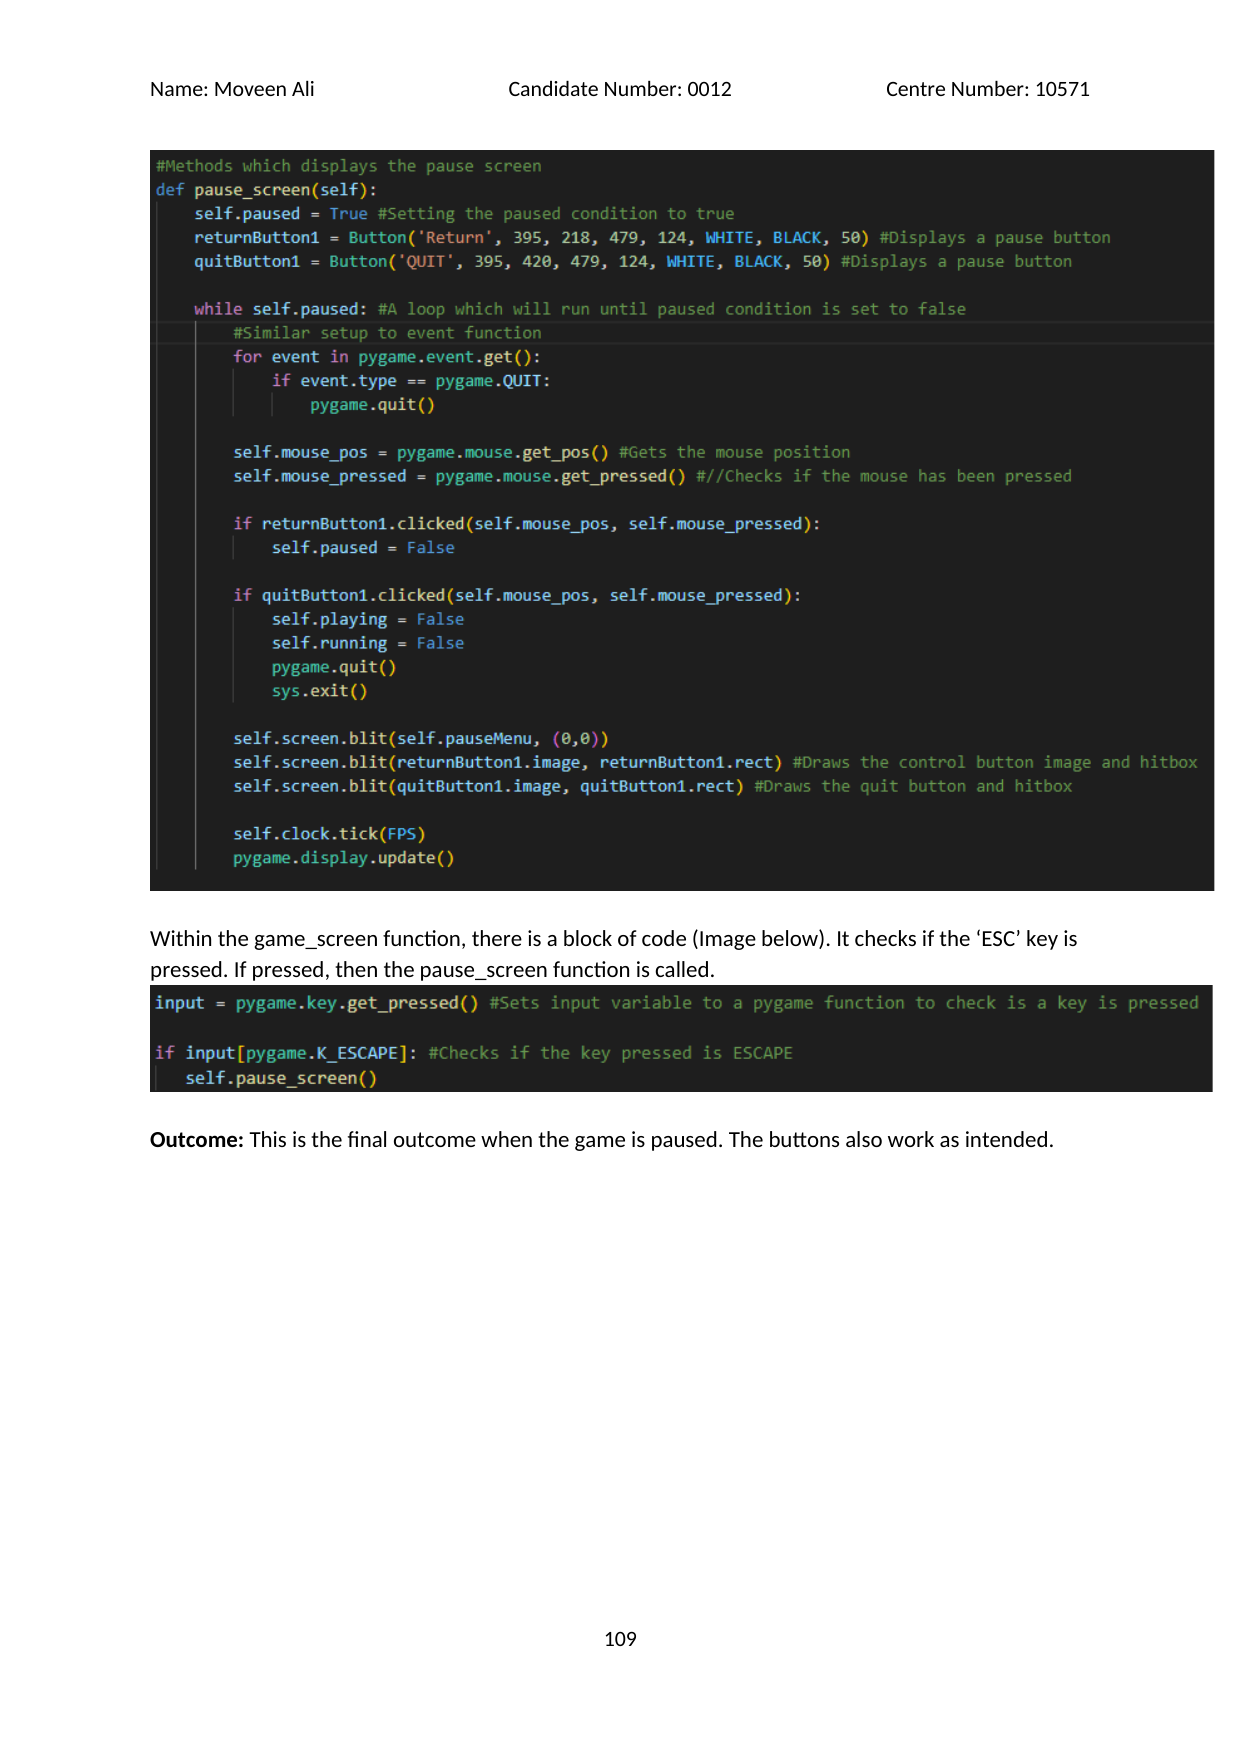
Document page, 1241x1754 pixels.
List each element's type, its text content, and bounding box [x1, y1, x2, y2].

text Outcome: This is the final outcome when the game is paused. The buttons also work as intended. [150, 1125, 1090, 1153]
picture [150, 150, 1215, 891]
picture [150, 985, 1213, 1092]
text Within the game_screen function, there is a block of code (Image below). It checks if the ‘ESC’ key is pressed. If pressed, then the pause_screen function is called. [150, 924, 1090, 983]
